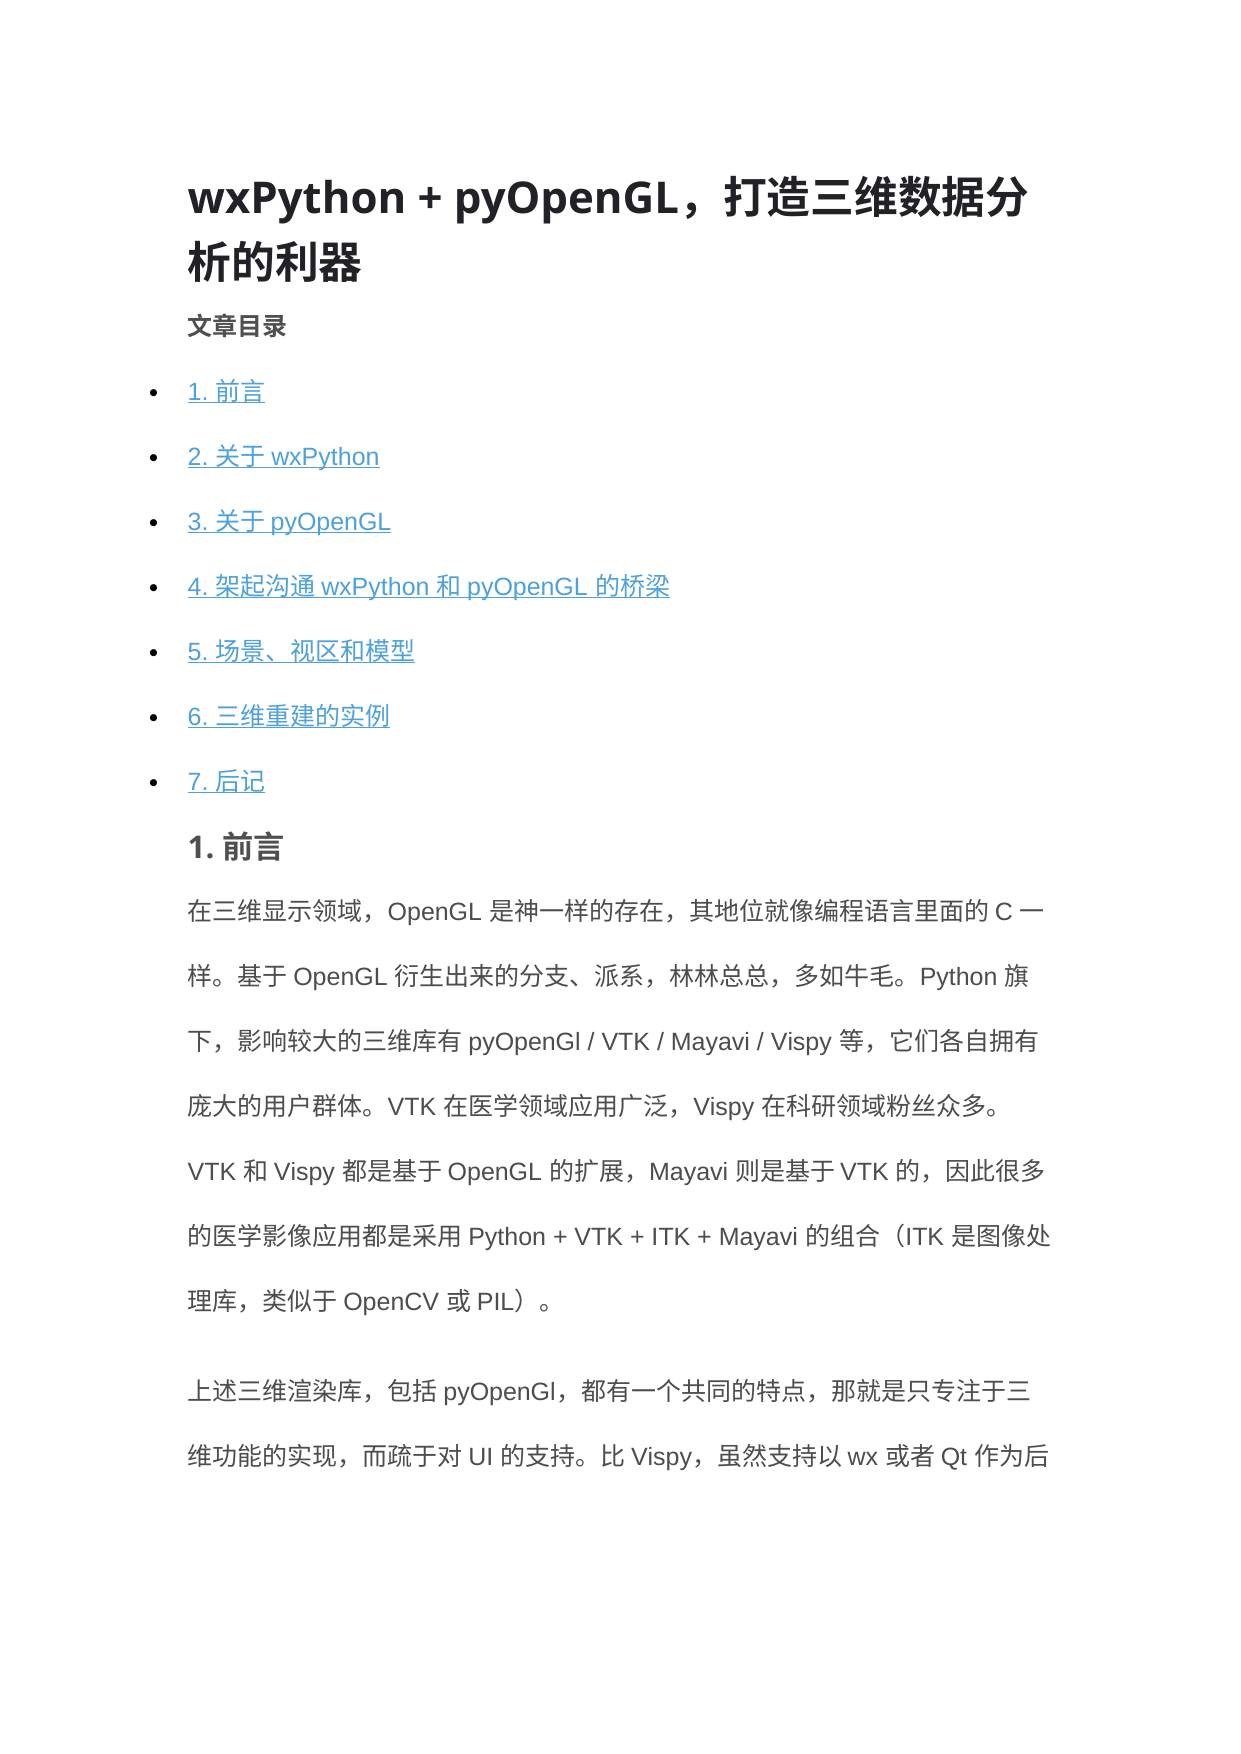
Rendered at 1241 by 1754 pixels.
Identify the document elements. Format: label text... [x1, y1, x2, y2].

text 1. 前言 [187, 812, 1053, 877]
text 文章目录 [187, 292, 1053, 357]
list 1. 前言 [150, 357, 1053, 422]
list 2. 关于 wxPython [150, 422, 1053, 487]
list 4. 架起沟通 wxPython 和 pyOpenGL 的桥梁 [150, 552, 1053, 617]
text 在三维显示领域，OpenGL 是神一样的存在，其地位就像编程语言里面的 C 一样。基于 OpenGL 衍生出来的分支、派系，林林总总，多如牛毛。Python 旗下，影响较大的三维库有 pyOpenGl / VTK / Mayavi / Vispy 等，它们各自拥有庞大的用户群体。VTK 在医学领域应用广泛，Vispy 在科研领域粉丝众多。VTK 和 Vispy 都是基于 OpenGL 的扩展，Mayavi 则是基于VTK 的，因此很多的医学影像应用都是采用 Python + VTK + ITK + Mayavi 的组合（ITK 是图像处理库，类似于 OpenCV 或 PIL）。 [187, 877, 1053, 1332]
text wxPython + pyOpenGL，打造三维数据分析的利器 [187, 162, 1053, 292]
list 3. 关于pyOpenGL [150, 487, 1053, 552]
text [187, 1357, 1053, 1487]
list 7. 后记 [150, 747, 1053, 812]
list 5. 场景、视区和模型 [150, 617, 1053, 682]
list 6. 三维重建的实例 [150, 682, 1053, 747]
